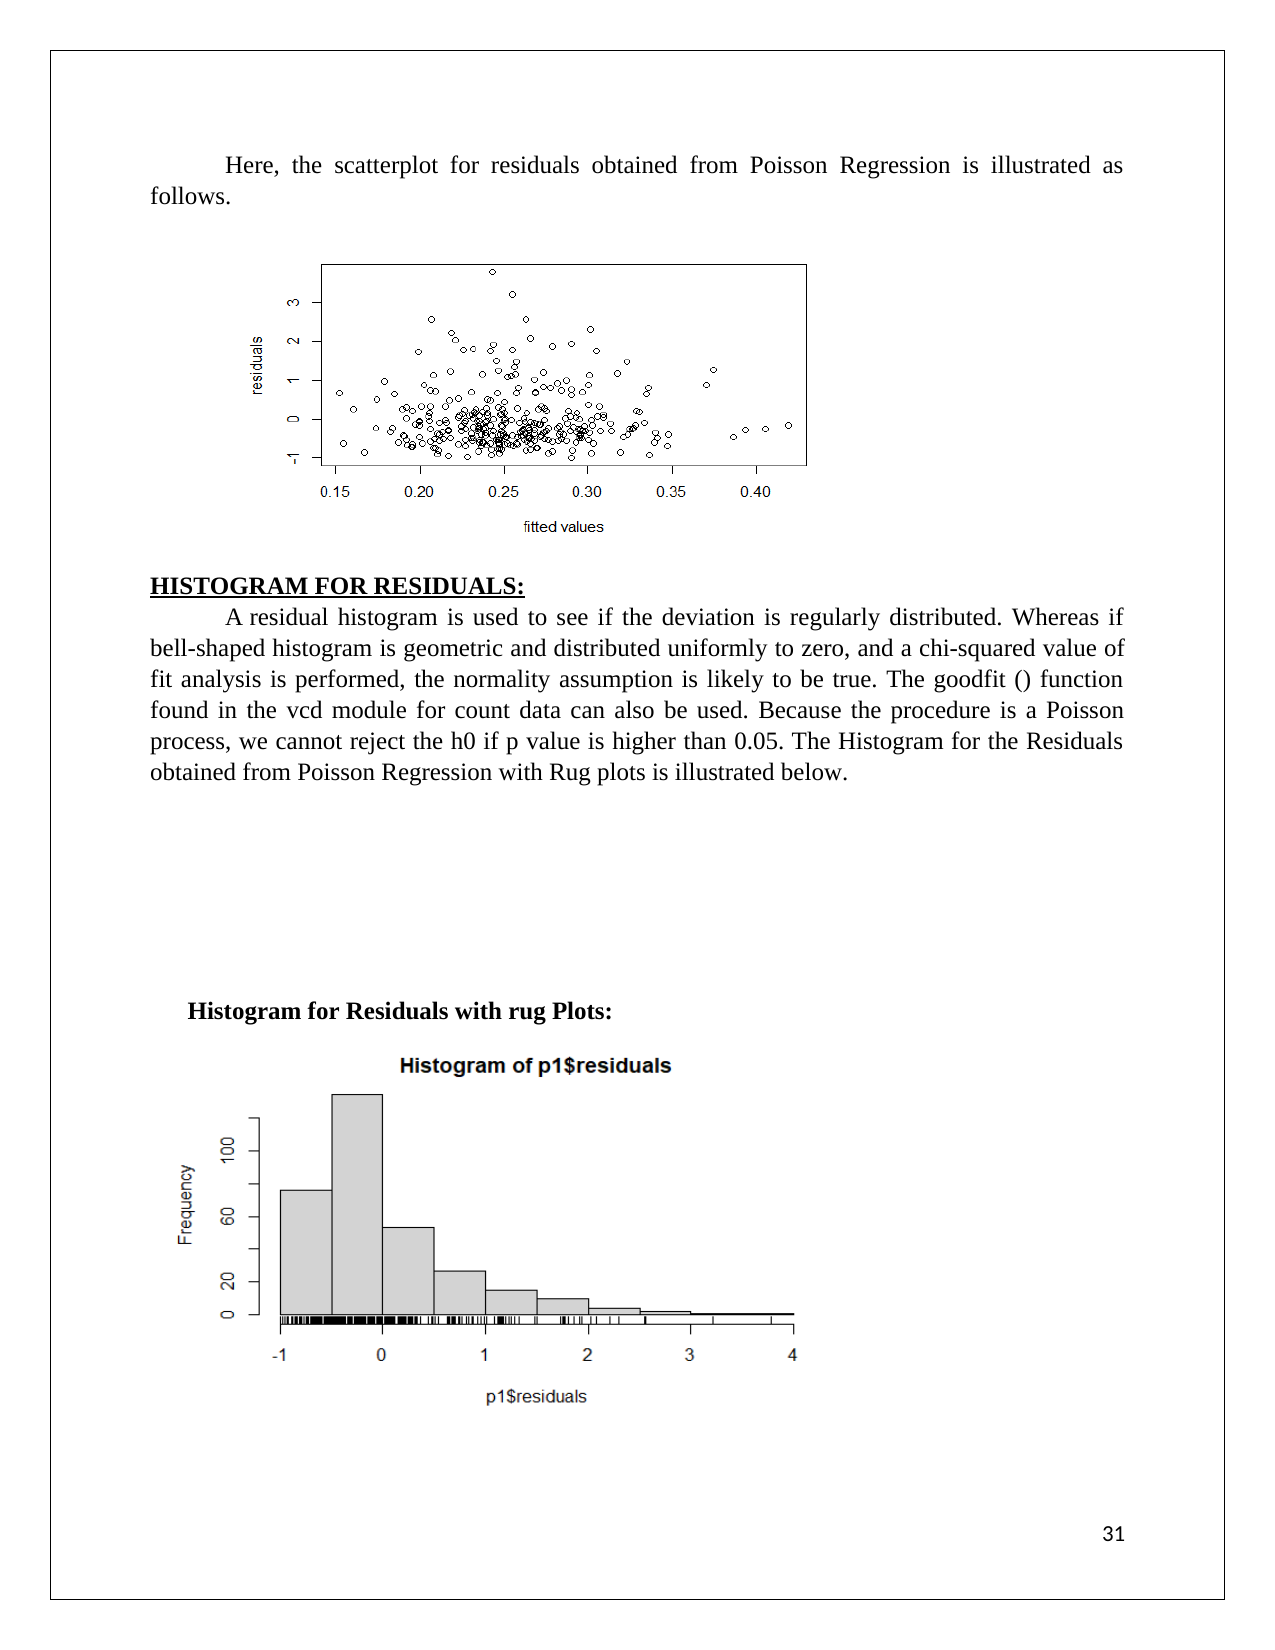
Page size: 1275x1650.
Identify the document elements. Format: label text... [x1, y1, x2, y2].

picture [225, 228, 827, 553]
picture [150, 1043, 838, 1428]
text Here, the scatterplot for residuals obtained from Poisson Regression is illustrated as follows. [150, 150, 1125, 210]
text Histogram for Residuals with rug Plots: [150, 996, 1125, 1025]
text A residual histogram is used to see if the deviation is regularly distributed. Whereas if bell-shaped histogram is geometric and distributed uniformly to zero, and a chi-squared value of fit analysis is performed, the normality assumption is likely to be true. The goodfit () function found in the vcd module for count data can also be used. Because the procedure is a Poisson process, we cannot reject the h0 if p value is higher than 0.05. The Histogram for the Residuals obtained from Poisson Regression with Rug plots is illustrated below. [150, 602, 1125, 786]
subtitle HISTOGRAM FOR RESIDUALS: [150, 571, 1125, 600]
